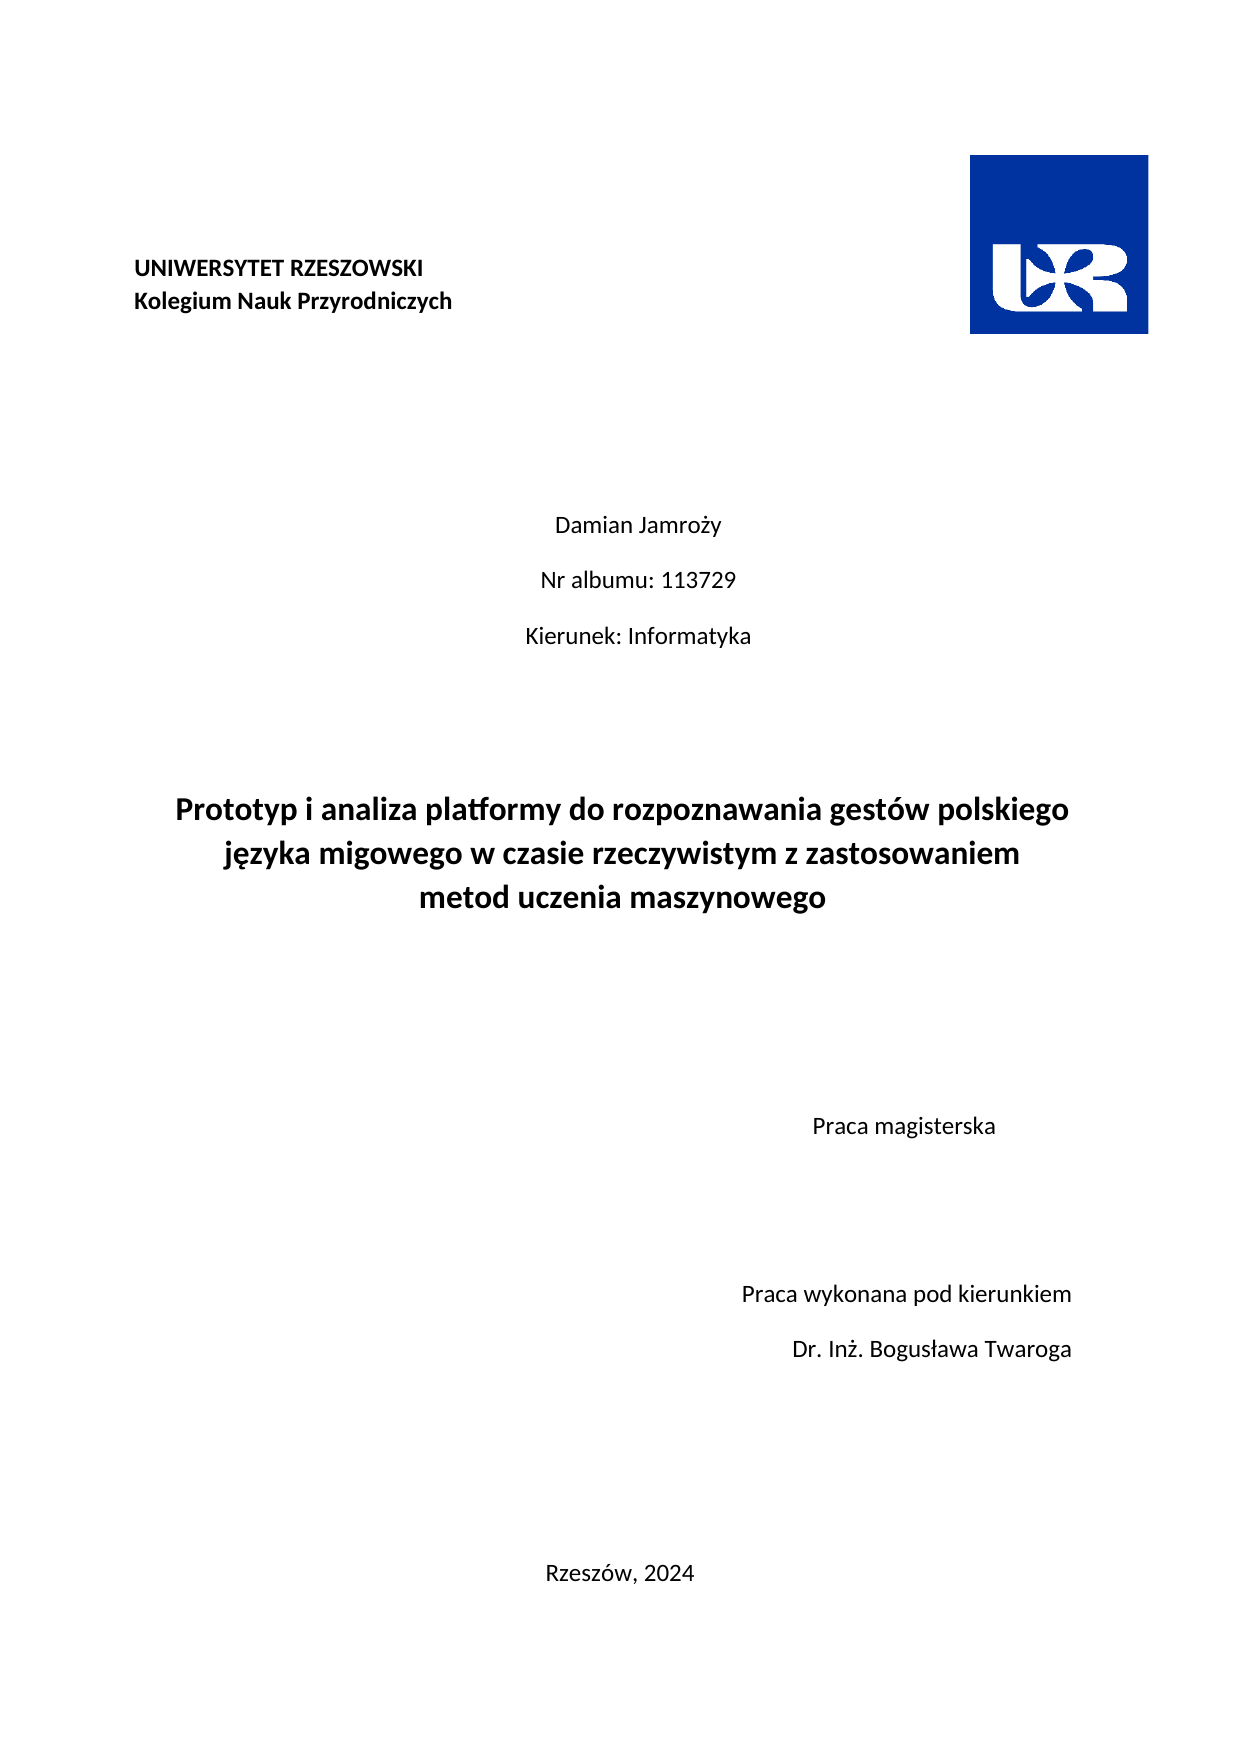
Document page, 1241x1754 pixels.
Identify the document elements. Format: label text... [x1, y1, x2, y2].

text Praca magisterska [778, 1110, 1169, 1141]
picture [970, 155, 1149, 252]
text Prototyp i analiza platformy do rozpoznawania gestów polskiego języka migowego w czasie rzeczywistym z zastosowaniem metod uczenia maszynowego [76, 788, 1169, 917]
picture [970, 283, 1149, 334]
text Kierunek: Informatyka [409, 621, 833, 651]
text Dr. Inż. Bogusława Twaroga [75, 1334, 1072, 1364]
text Rzeszów, 2024 [75, 1557, 1165, 1588]
text Damian Jamroży [409, 509, 833, 539]
text UNIWERSYTET RZESZOWSKI [134, 252, 1169, 283]
text Praca wykonana pod kierunkiem [75, 1278, 1072, 1308]
text Nr albumu: 113729 [409, 565, 833, 595]
text Kolegium Nauk Przyrodniczych [134, 285, 739, 316]
